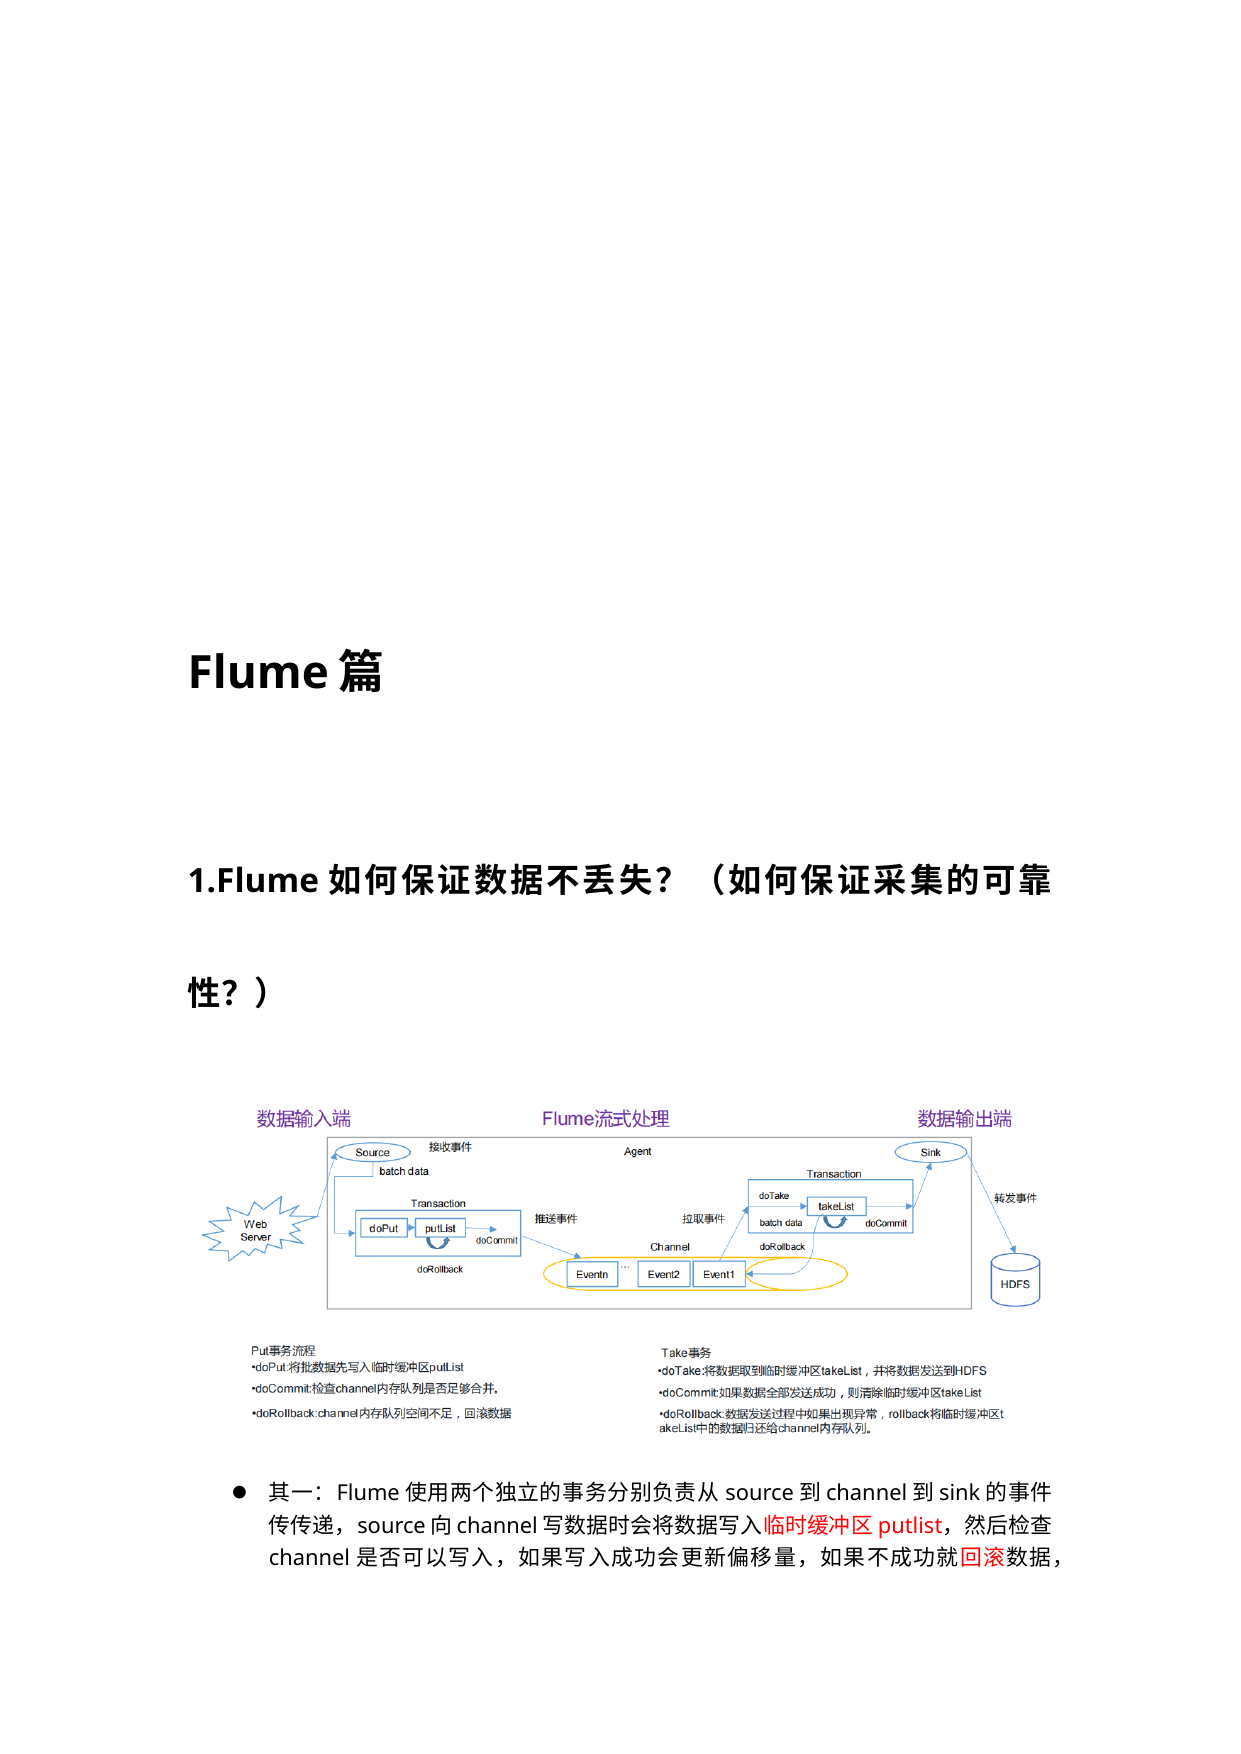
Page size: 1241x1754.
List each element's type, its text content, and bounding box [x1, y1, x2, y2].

picture [187, 1085, 1053, 1453]
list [231, 1475, 1053, 1573]
subtitle 1.Flume如何保证数据不丢失？（如何保证采集的可靠性？） [187, 846, 1053, 1023]
subtitle Flume篇 [187, 620, 1053, 717]
